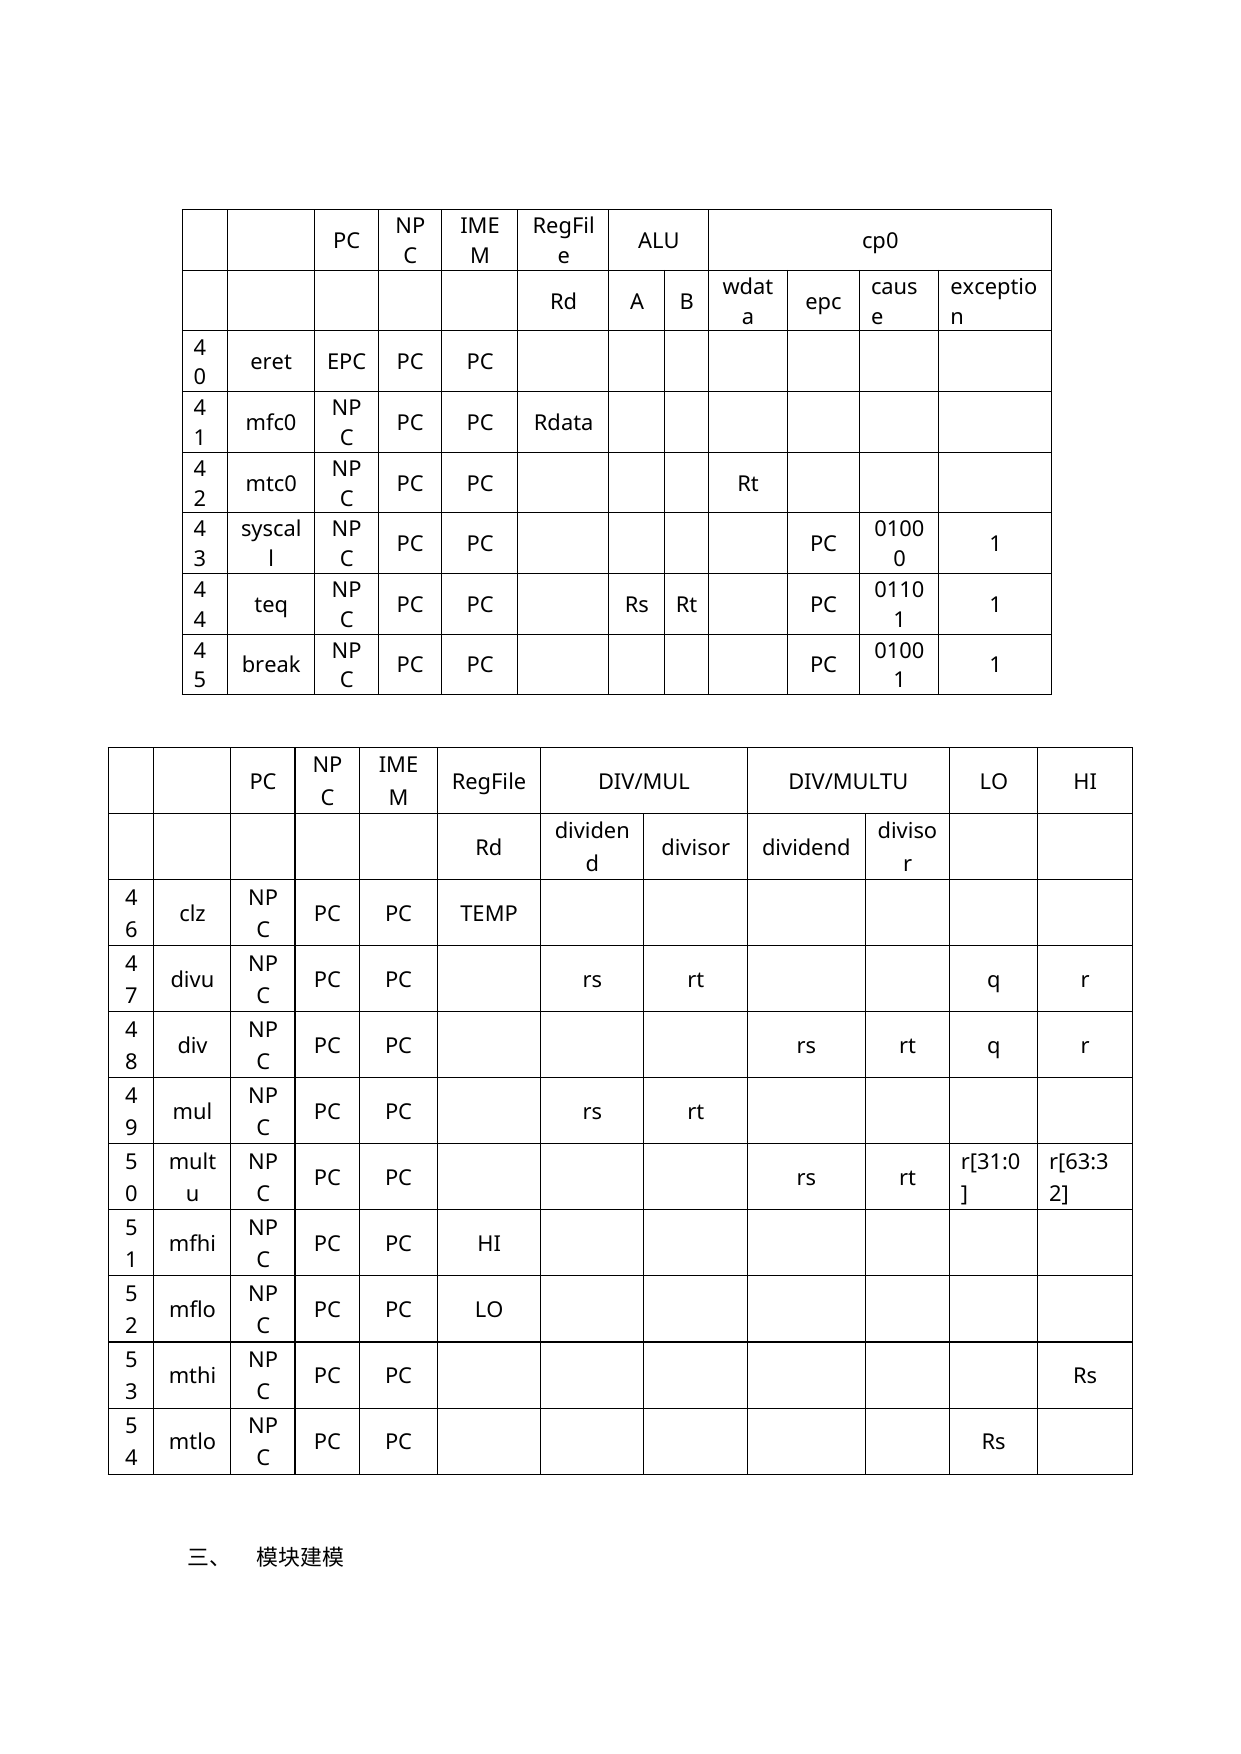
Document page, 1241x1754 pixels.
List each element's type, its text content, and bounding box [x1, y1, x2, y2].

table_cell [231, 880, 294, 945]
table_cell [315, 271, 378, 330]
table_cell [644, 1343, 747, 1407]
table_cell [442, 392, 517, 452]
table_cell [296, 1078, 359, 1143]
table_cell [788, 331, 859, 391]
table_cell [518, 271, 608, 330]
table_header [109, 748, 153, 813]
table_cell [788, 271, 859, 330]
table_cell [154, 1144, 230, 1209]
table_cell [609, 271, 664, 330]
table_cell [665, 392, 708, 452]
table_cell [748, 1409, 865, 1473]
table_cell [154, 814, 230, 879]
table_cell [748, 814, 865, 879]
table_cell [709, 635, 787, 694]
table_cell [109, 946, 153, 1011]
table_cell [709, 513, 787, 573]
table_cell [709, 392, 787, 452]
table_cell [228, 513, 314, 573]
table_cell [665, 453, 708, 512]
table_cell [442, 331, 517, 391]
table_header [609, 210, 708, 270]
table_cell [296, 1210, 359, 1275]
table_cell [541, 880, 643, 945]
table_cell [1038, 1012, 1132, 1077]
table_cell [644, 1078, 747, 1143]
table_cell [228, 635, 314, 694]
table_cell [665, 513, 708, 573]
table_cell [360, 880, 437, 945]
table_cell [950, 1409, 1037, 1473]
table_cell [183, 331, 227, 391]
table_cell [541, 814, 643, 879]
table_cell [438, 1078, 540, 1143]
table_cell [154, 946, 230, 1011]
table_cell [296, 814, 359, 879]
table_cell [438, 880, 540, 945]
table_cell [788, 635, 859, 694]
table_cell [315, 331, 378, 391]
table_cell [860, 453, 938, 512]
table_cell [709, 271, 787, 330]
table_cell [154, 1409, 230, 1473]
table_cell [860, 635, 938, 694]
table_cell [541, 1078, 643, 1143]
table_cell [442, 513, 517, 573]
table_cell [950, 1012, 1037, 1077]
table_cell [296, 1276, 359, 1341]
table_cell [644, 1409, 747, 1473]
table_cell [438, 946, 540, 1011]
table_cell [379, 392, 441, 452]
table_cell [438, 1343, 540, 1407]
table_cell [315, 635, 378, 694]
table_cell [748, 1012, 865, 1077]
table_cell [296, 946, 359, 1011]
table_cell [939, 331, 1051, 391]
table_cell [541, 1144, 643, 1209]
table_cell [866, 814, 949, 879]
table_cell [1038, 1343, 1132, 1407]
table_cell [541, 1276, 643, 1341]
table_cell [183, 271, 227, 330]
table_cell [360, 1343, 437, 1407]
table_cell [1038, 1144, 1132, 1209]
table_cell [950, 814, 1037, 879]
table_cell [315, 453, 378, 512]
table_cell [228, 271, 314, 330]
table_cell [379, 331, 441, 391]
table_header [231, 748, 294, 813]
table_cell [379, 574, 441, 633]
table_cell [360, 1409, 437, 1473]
list 模块建模 [187, 1539, 1053, 1572]
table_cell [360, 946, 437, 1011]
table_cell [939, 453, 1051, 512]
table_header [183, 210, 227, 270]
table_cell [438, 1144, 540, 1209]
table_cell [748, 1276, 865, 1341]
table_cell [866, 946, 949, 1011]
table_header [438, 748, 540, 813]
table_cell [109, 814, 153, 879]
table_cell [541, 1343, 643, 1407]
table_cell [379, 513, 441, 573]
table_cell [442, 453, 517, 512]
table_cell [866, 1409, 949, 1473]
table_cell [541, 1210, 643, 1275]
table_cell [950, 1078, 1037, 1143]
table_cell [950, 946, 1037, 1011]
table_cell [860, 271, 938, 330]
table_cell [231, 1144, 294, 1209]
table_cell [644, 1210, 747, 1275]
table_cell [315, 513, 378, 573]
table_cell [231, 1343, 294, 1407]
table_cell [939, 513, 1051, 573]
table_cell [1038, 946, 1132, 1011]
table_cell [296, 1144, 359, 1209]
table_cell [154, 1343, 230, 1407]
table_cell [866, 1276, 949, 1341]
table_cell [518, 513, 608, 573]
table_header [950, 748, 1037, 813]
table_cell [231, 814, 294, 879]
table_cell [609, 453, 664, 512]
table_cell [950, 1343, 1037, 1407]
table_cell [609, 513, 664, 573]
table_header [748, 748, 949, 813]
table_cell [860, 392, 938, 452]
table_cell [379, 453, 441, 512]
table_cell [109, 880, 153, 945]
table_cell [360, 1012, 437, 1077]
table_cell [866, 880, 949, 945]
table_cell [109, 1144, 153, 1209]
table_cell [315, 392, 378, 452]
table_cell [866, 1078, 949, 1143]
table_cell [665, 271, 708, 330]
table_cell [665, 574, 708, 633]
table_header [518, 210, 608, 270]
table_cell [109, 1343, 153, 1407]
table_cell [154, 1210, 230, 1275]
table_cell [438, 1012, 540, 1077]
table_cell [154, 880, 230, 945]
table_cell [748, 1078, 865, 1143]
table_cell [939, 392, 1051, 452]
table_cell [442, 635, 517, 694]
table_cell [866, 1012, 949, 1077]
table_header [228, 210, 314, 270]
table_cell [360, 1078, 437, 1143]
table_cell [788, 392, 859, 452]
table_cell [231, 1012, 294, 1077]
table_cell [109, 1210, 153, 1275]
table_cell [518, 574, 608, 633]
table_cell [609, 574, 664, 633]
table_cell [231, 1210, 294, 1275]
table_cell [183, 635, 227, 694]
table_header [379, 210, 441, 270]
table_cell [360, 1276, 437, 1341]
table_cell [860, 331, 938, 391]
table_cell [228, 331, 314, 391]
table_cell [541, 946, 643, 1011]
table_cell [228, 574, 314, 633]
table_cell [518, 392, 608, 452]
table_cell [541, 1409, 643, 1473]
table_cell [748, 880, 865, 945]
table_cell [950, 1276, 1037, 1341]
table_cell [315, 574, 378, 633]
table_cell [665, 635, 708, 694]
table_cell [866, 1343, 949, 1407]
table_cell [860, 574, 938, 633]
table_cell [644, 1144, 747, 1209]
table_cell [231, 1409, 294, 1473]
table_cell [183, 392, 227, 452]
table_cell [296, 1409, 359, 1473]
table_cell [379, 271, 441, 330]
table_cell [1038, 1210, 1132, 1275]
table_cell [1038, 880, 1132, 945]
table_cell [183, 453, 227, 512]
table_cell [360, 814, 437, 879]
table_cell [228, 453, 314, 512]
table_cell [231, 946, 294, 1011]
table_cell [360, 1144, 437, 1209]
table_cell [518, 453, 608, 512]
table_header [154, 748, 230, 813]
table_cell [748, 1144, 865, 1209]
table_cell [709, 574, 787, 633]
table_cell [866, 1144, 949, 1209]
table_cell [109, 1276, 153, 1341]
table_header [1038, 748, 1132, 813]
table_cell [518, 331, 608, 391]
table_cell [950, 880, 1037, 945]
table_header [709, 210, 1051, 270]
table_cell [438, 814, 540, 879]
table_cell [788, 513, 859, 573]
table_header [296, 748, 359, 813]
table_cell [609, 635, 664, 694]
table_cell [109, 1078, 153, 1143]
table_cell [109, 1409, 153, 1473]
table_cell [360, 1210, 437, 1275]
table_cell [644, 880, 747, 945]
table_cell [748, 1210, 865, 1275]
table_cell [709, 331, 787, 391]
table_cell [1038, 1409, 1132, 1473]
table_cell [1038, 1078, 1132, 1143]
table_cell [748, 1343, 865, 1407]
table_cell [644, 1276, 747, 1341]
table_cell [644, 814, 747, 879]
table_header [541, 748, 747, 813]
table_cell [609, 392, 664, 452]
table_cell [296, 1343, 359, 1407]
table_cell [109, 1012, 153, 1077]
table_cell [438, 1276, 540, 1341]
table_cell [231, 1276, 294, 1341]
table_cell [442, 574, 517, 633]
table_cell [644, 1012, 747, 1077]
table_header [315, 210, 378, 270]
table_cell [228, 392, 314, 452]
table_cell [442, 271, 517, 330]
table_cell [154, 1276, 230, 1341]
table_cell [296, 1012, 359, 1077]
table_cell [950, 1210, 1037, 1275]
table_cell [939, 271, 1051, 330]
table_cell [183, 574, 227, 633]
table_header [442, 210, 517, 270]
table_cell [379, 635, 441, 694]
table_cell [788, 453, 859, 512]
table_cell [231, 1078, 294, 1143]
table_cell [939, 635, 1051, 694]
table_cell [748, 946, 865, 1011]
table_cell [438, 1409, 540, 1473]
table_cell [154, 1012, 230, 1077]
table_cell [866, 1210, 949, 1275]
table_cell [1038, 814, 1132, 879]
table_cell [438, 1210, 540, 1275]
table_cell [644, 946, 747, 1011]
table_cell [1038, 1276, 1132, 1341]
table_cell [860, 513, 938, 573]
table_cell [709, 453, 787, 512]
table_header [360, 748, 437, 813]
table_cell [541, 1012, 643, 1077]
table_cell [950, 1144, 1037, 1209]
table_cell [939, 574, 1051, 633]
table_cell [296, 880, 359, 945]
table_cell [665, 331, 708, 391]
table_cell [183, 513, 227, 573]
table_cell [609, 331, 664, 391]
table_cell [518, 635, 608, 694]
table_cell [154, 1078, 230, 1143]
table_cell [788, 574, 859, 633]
